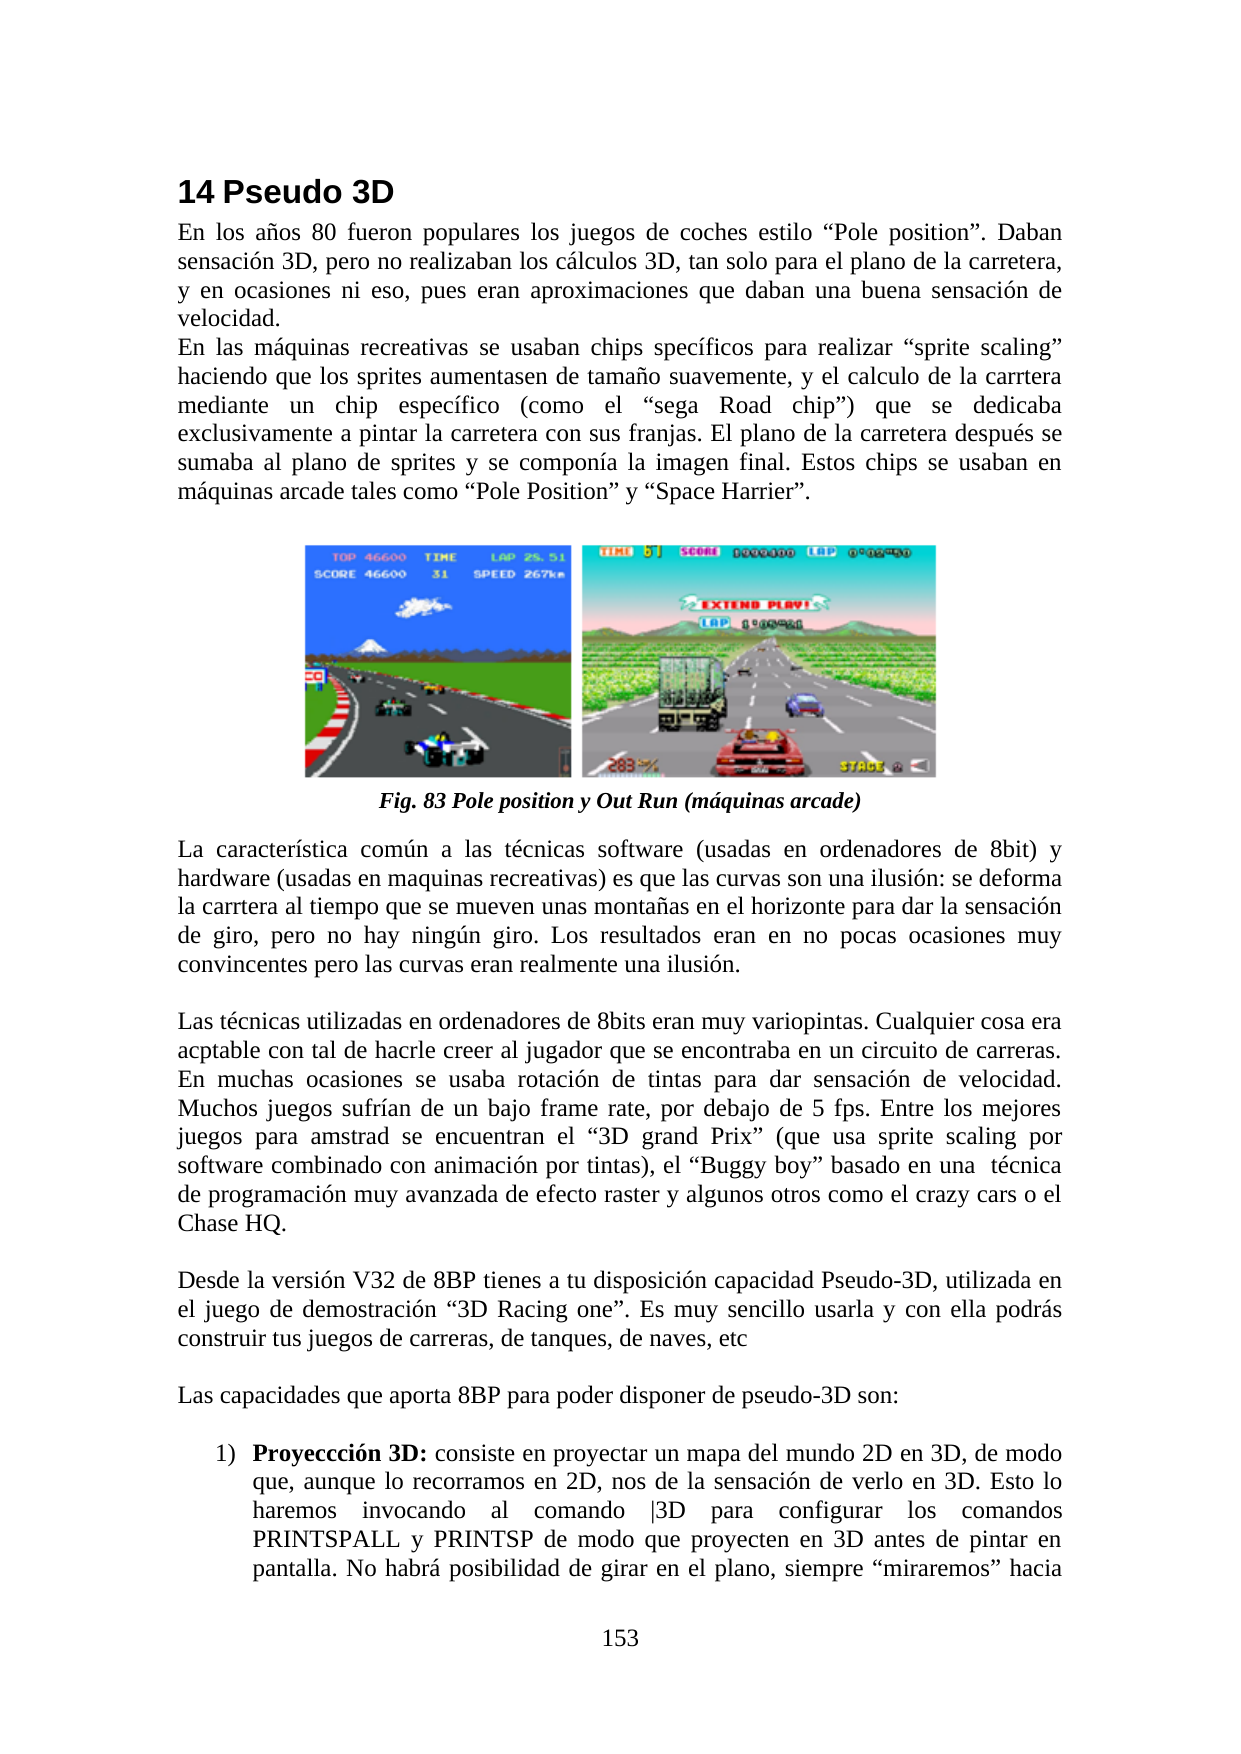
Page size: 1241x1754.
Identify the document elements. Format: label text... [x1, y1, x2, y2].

text Las capacidades que aporta 8BP para poder disponer de pseudo-3D son: [177, 1380, 1063, 1409]
text Las técnicas utilizadas en ordenadores de 8bits eran muy variopintas. Cualquier cosa era acptable con tal de hacrle creer al jugador que se encontraba en un circuito de carreras. En muchas ocasiones se usaba rotación de tintas para dar sensación de velocidad. Muchos juegos sufrían de un bajo frame rate, por debajo de 5 fps. Entre los mejores juegos para amstrad se encuentran el “3D grand Prix” (que usa sprite scaling por software combinado con animación por tintas), el “Buggy boy” basado en una técnica de programación muy avanzada de efecto raster y algunos otros como el crazy cars o el Chase HQ. [177, 1006, 1063, 1236]
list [215, 1438, 1063, 1581]
text En los años 80 fueron populares los juegos de coches estilo “Pole position”. Daban sensación 3D, pero no realizaban los cálculos 3D, tan solo para el plano de la carretera, y en ocasiones ni eso, pues eran aproximaciones que daban una buena sensación de velocidad. [177, 217, 1063, 332]
text Desde la versión V32 de 8BP tienes a tu disposición capacidad Pseudo-3D, utilizada en el juego de demostración “3D Racing one”. Es muy sencillo usarla y con ella podrás construir tus juegos de carreras, de tanques, de naves, etc [177, 1265, 1063, 1351]
text La característica común a las técnicas software (usadas en ordenadores de 8bit) y hardware (usadas en maquinas recreativas) es que las curvas son una ilusión: se deforma la carrtera al tiempo que se mueven unas montañas en el horizonte para dar la sensación de giro, pero no hay ningún giro. Los resultados eran en no pocas ocasiones muy convincentes pero las curvas eran realmente una ilusión. [177, 834, 1063, 978]
text Fig. 83 Pole position y Out Run (máquinas arcade) [177, 787, 1063, 813]
text En las máquinas recreativas se usaban chips specíficos para realizar “sprite scaling” haciendo que los sprites aumentasen de tamaño suavemente, y el calculo de la carrtera mediante un chip específico (como el “sega Road chip”) que se dedicaba exclusivamente a pintar la carretera con sus franjas. El plano de la carretera después se sumaba al plano de sprites y se componía la imagen final. Estos chips se usaban en máquinas arcade tales como “Pole Position” y “Space Harrier”. [177, 332, 1063, 505]
subtitle Pseudo 3D [177, 173, 1063, 211]
picture [296, 533, 944, 787]
